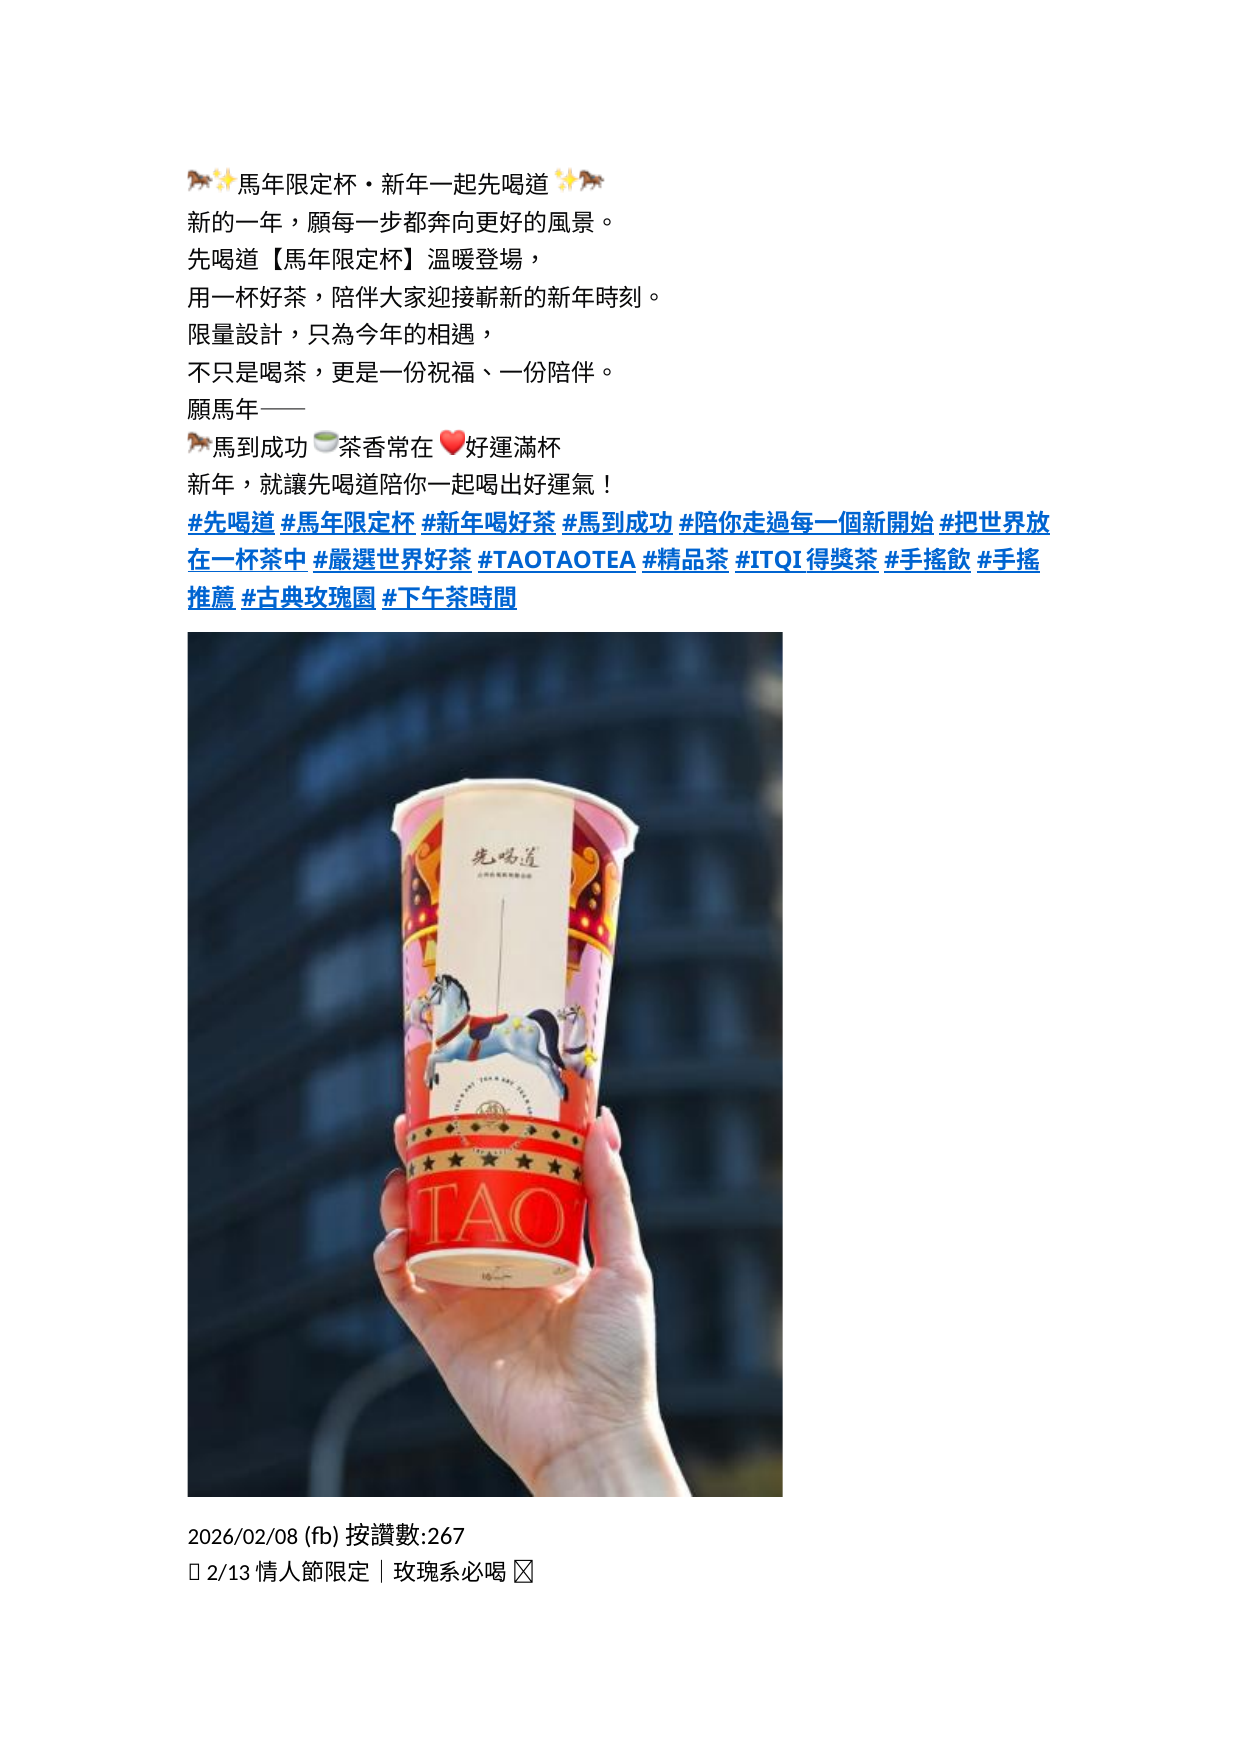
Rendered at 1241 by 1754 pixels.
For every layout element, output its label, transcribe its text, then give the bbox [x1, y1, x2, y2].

text 用一杯好茶，陪伴大家迎接嶄新的新年時刻。 [187, 277, 1053, 314]
text 限量設計，只為今年的相遇， [187, 314, 1053, 352]
text 💝 2/13 情人節限定｜玫瑰系必喝 💝 [187, 1552, 1053, 1589]
text 不只是喝茶，更是一份祝福、一份陪伴。 [187, 352, 1053, 389]
picture [554, 167, 605, 193]
picture [187, 632, 783, 1497]
text 馬年限定杯・新年一起先喝道 [187, 164, 1053, 202]
picture [440, 429, 465, 455]
text #先喝道 #馬年限定杯 #新年喝好茶 #馬到成功 #陪你走過每一個新開始 #把世界放在一杯茶中 #嚴選世界好茶 #TAOTAOTEA #精品茶 #ITQI得獎茶 #手搖飲 #手搖推薦 #古典玫瑰園 #下午茶時間 [187, 502, 1053, 614]
text 新年，就讓先喝道陪你一起喝出好運氣！ [187, 464, 1053, 502]
text 先喝道【馬年限定杯】溫暖登場， [187, 239, 1053, 277]
text 2026/02/08 (fb) 按讚數:267 [187, 1514, 1053, 1552]
picture [187, 429, 213, 455]
text 馬到成功 茶香常在 好運滿杯 [187, 427, 1053, 464]
picture [187, 167, 238, 193]
text 新的一年，願每一步都奔向更好的風景。 [187, 202, 1053, 239]
picture [313, 429, 339, 455]
text 願馬年—— [187, 389, 1053, 427]
